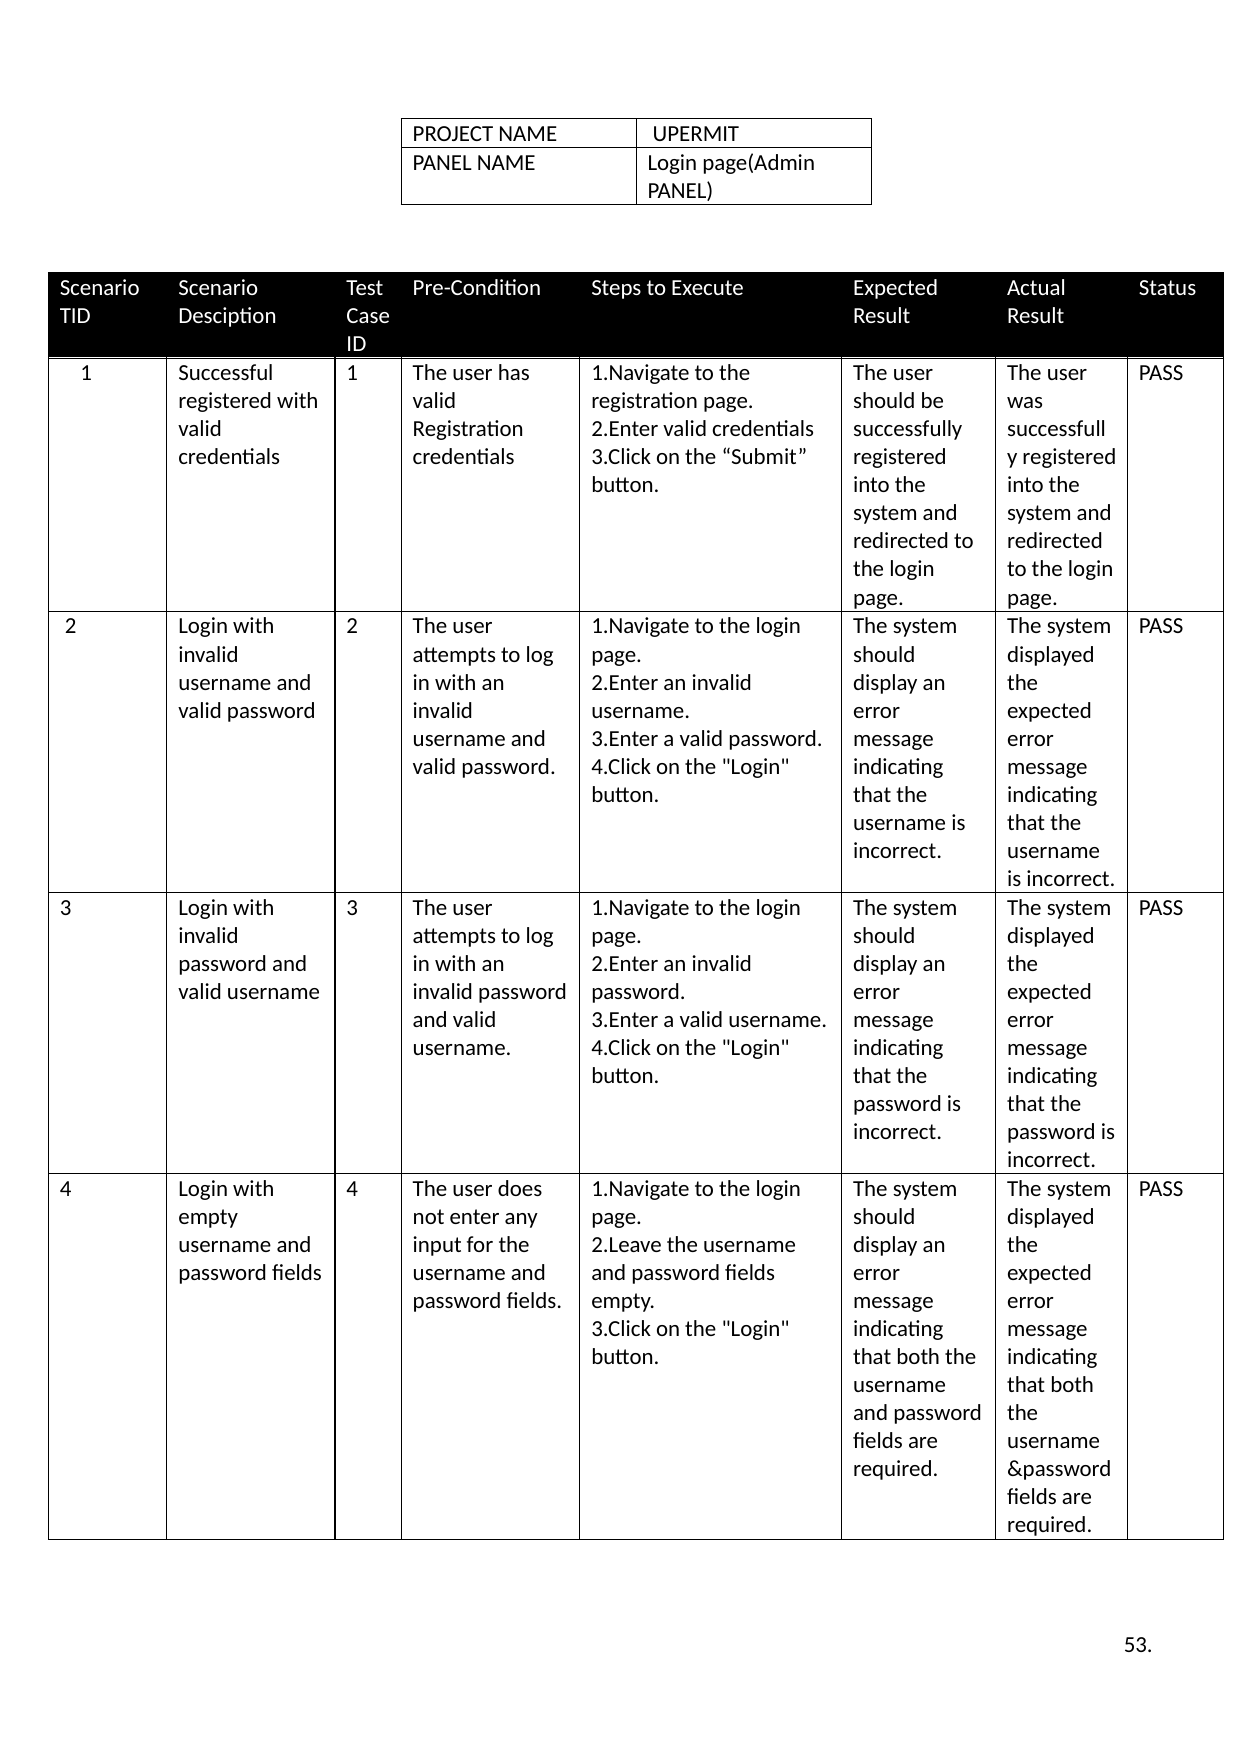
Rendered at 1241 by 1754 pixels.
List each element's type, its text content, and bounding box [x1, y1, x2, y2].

table_cell 3 [49, 893, 166, 1173]
table_cell 4 [336, 1174, 401, 1538]
table_cell The system should display an error message indicating that the username is incorrect. [842, 612, 995, 892]
table_cell The system displayed the expected error message indicating that both the username &password fields are required. [996, 1174, 1127, 1538]
table_cell The system should display an error message indicating that the password is incorrect. [842, 893, 995, 1173]
table_cell 2 [49, 612, 166, 892]
table_header Test Case ID [336, 273, 401, 357]
table_cell The user does not enter any input for the username and password fields. [402, 1174, 579, 1538]
table_cell PASS [1128, 1174, 1223, 1538]
table_cell The user has valid Registration credentials [402, 359, 579, 611]
table_header Expected Result [842, 273, 995, 357]
table_cell Login with empty username and password fields [167, 1174, 334, 1538]
table_header Scenario Desciption [167, 273, 334, 357]
table_cell Login page(Admin PANEL) [637, 148, 871, 204]
table_cell PANEL NAME [402, 148, 636, 204]
table_header Steps to Execute [580, 273, 841, 357]
table_header Status [1128, 273, 1223, 357]
table_cell The user attempts to log in with an invalid username and valid password. [402, 612, 579, 892]
table_cell 1.Navigate to the login page. 2.Enter an invalid password. 3.Enter a valid username. 4.Click on the "Login" button. [580, 893, 841, 1173]
table_cell PASS [1128, 359, 1223, 611]
table_cell 4 [49, 1174, 166, 1538]
table_cell PASS [1128, 612, 1223, 892]
table_cell 2 [336, 612, 401, 892]
table_cell 3 [336, 893, 401, 1173]
table_cell 1.Navigate to the login page. 2.Leave the username and password fields empty. 3.Click on the "Login" button. [580, 1174, 841, 1538]
table_cell PASS [1128, 893, 1223, 1173]
table_cell 1 [49, 359, 166, 611]
table_cell UPERMIT [637, 119, 871, 147]
table_cell The system should display an error message indicating that both the username and password fields are required. [842, 1174, 995, 1538]
table_header Pre-Condition [402, 273, 579, 357]
table_header Scenario TID [49, 273, 166, 357]
table_cell Login with invalid password and valid username [167, 893, 334, 1173]
table_cell The user was successfully registered into the system and redirected to the login page. [996, 359, 1127, 611]
table_cell The system displayed the expected error message indicating that the password is incorrect. [996, 893, 1127, 1173]
table_cell The user attempts to log in with an invalid password and valid username. [402, 893, 579, 1173]
table_cell The user should be successfully registered into the system and redirected to the login page. [842, 359, 995, 611]
table_cell 1 [336, 359, 401, 611]
table_cell The system displayed the expected error message indicating that the username is incorrect. [996, 612, 1127, 892]
table_cell Successful registered with valid credentials [167, 359, 334, 611]
table_cell Login with invalid username and valid password [167, 612, 334, 892]
table_cell 1.Navigate to the login page. 2.Enter an invalid username. 3.Enter a valid password. 4.Click on the "Login" button. [580, 612, 841, 892]
table_cell 1.Navigate to the registration page. 2.Enter valid credentials 3.Click on the “Submit” button. [580, 359, 841, 611]
table_cell PROJECT NAME [402, 119, 636, 147]
table_header Actual Result [996, 273, 1127, 357]
